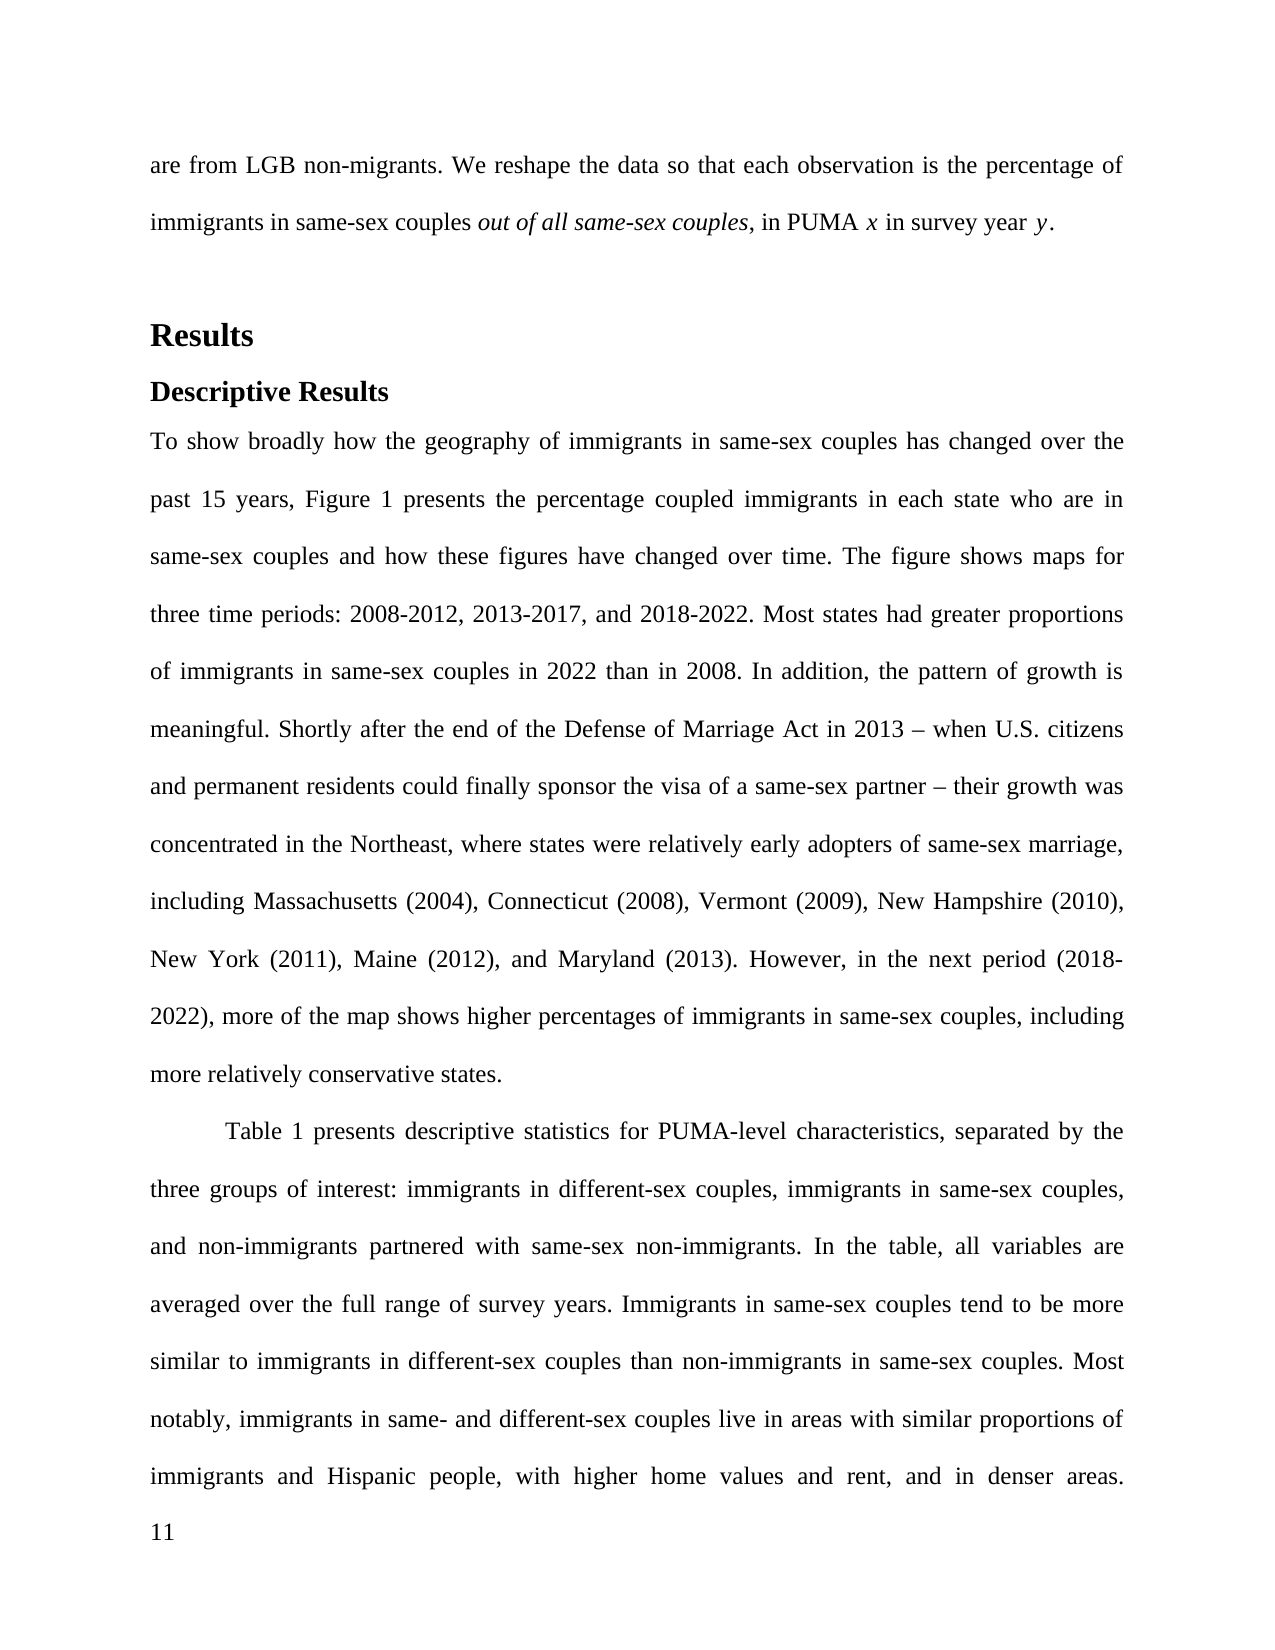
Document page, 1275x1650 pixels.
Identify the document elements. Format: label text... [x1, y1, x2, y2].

subtitle Results [150, 315, 1125, 353]
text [150, 1116, 1125, 1490]
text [150, 150, 1125, 236]
text To show broadly how the geography of immigrants in same-sex couples has changed over the past 15 years, Figure 1 presents the percentage coupled immigrants in each state who are in same-sex couples and how these figures have changed over time. The figure shows maps for three time periods: 2008-2012, 2013-2017, and 2018-2022. Most states had greater proportions of immigrants in same-sex couples in 2022 than in 2008. In addition, the pattern of growth is meaningful. Shortly after the end of the Defense of Marriage Act in 2013 – when U.S. citizens and permanent residents could finally sponsor the visa of a same-sex partner – their growth was concentrated in the Northeast, where states were relatively early adopters of same-sex marriage, including Massachusetts (2004), Connecticut (2008), Vermont (2009), New Hampshire (2010), New York (2011), Maine (2012), and Maryland (2013). However, in the next period (2018-2022), more of the map shows higher percentages of immigrants in same-sex couples, including more relatively conservative states. [150, 426, 1125, 1088]
subtitle Descriptive Results [150, 374, 1125, 408]
